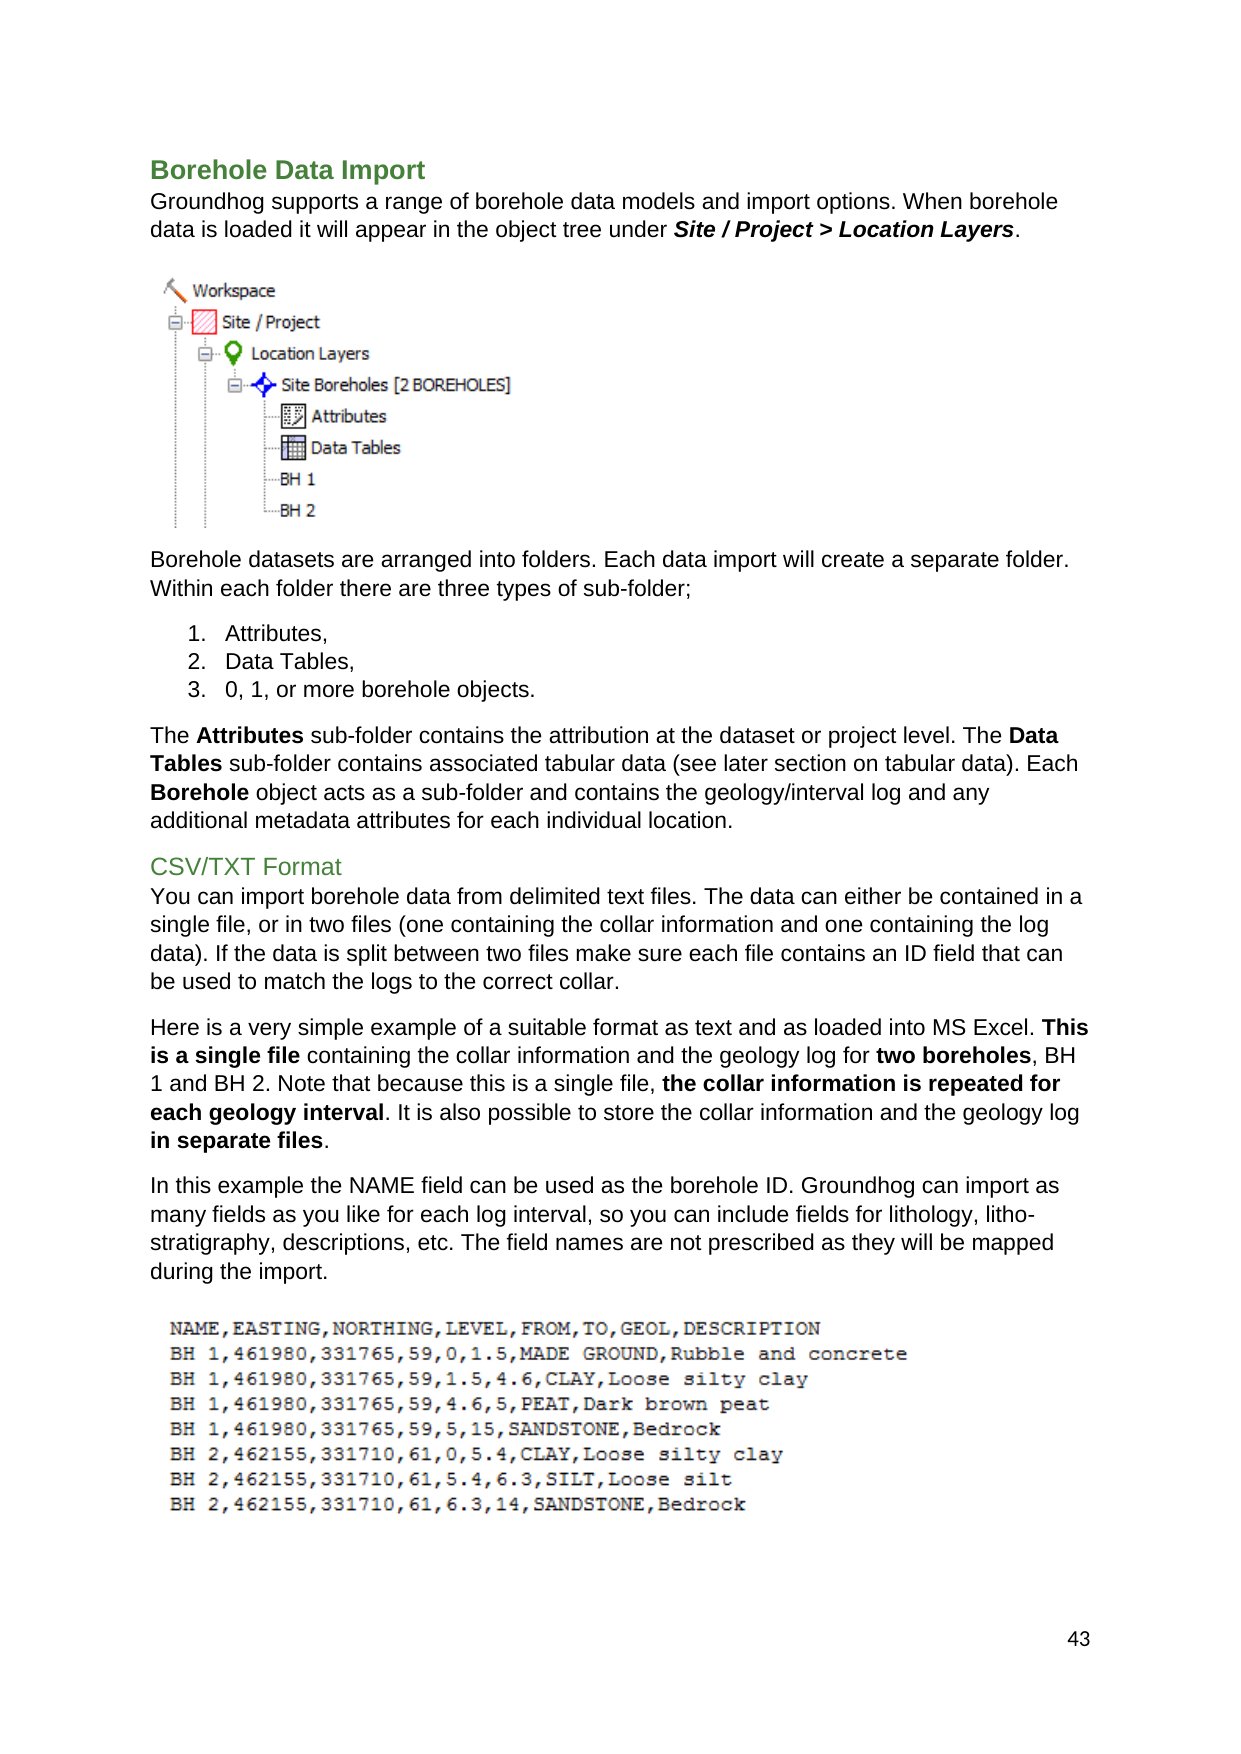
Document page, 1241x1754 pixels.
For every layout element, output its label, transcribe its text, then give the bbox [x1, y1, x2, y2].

text In this example the NAME field can be used as the borehole ID. Groundhog can import as many fields as you like for each log interval, so you can include fields for lithology, litho-stratigraphy, descriptions, etc. The field names are not prescribed as they will be mapped during the import. [150, 1172, 1090, 1284]
text The Attributes sub-folder contains the attribution at the dataset or project level. The Data Tables sub-folder contains associated tabular data (see later section on tabular data). Each Borehole object acts as a sub-folder and contains the geology/interval log and any additional metadata attributes for each individual location. [150, 722, 1090, 833]
list Data Tables, [187, 648, 1090, 674]
text Borehole datasets are arranged into folders. Each data import will create a separate folder. Within each folder there are three types of sub-folder; [150, 546, 1090, 601]
list Attributes, [187, 619, 1090, 646]
text You can import borehole data from delimited text files. The data can either be contained in a single file, or in two files (one containing the collar information and one containing the log data). If the data is split between two files make sure each file contains an ID field that can be used to match the logs to the correct collar. [150, 883, 1090, 995]
picture [150, 261, 766, 528]
list 0, 1, or more borehole objects. [187, 676, 1090, 703]
subtitle CSV/TXT Format [150, 852, 1090, 881]
text Groundhog supports a range of borehole data models and import options. When borehole data is loaded it will appear in the object tree under Site / Project > Location Layers. [150, 188, 1090, 243]
picture [150, 1302, 941, 1542]
text Here is a very simple example of a suitable format as text and as loaded into MS Excel. This is a single file containing the collar information and the geology log for two boreholes, BH 1 and BH 2. Note that because this is a single file, the collar information is repeated for each geology interval. It is also possible to store the collar information and the geology log in separate files. [150, 1013, 1090, 1153]
subtitle Borehole Data Import [150, 154, 1090, 185]
